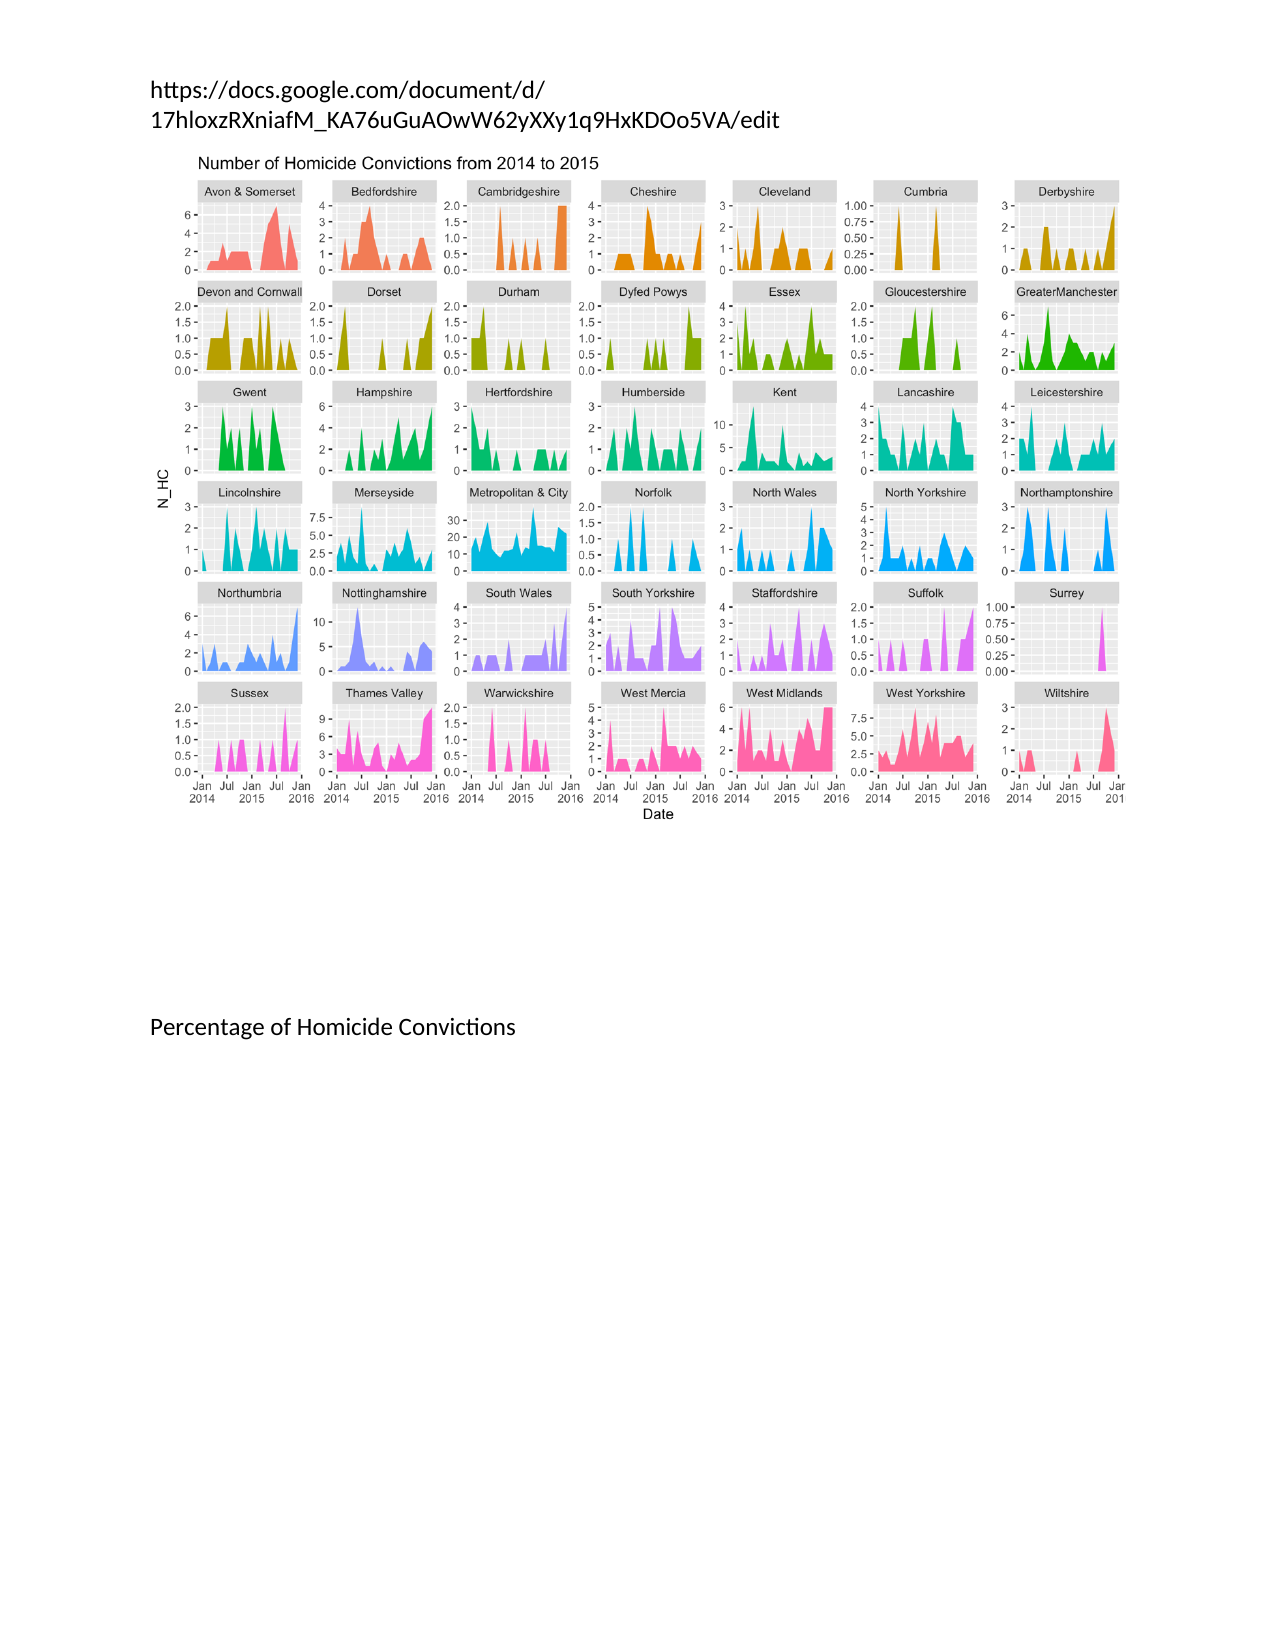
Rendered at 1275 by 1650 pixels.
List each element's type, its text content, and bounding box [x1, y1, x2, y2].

text Percentage of Homicide Convictions [150, 1011, 1125, 1042]
picture [150, 150, 1125, 829]
